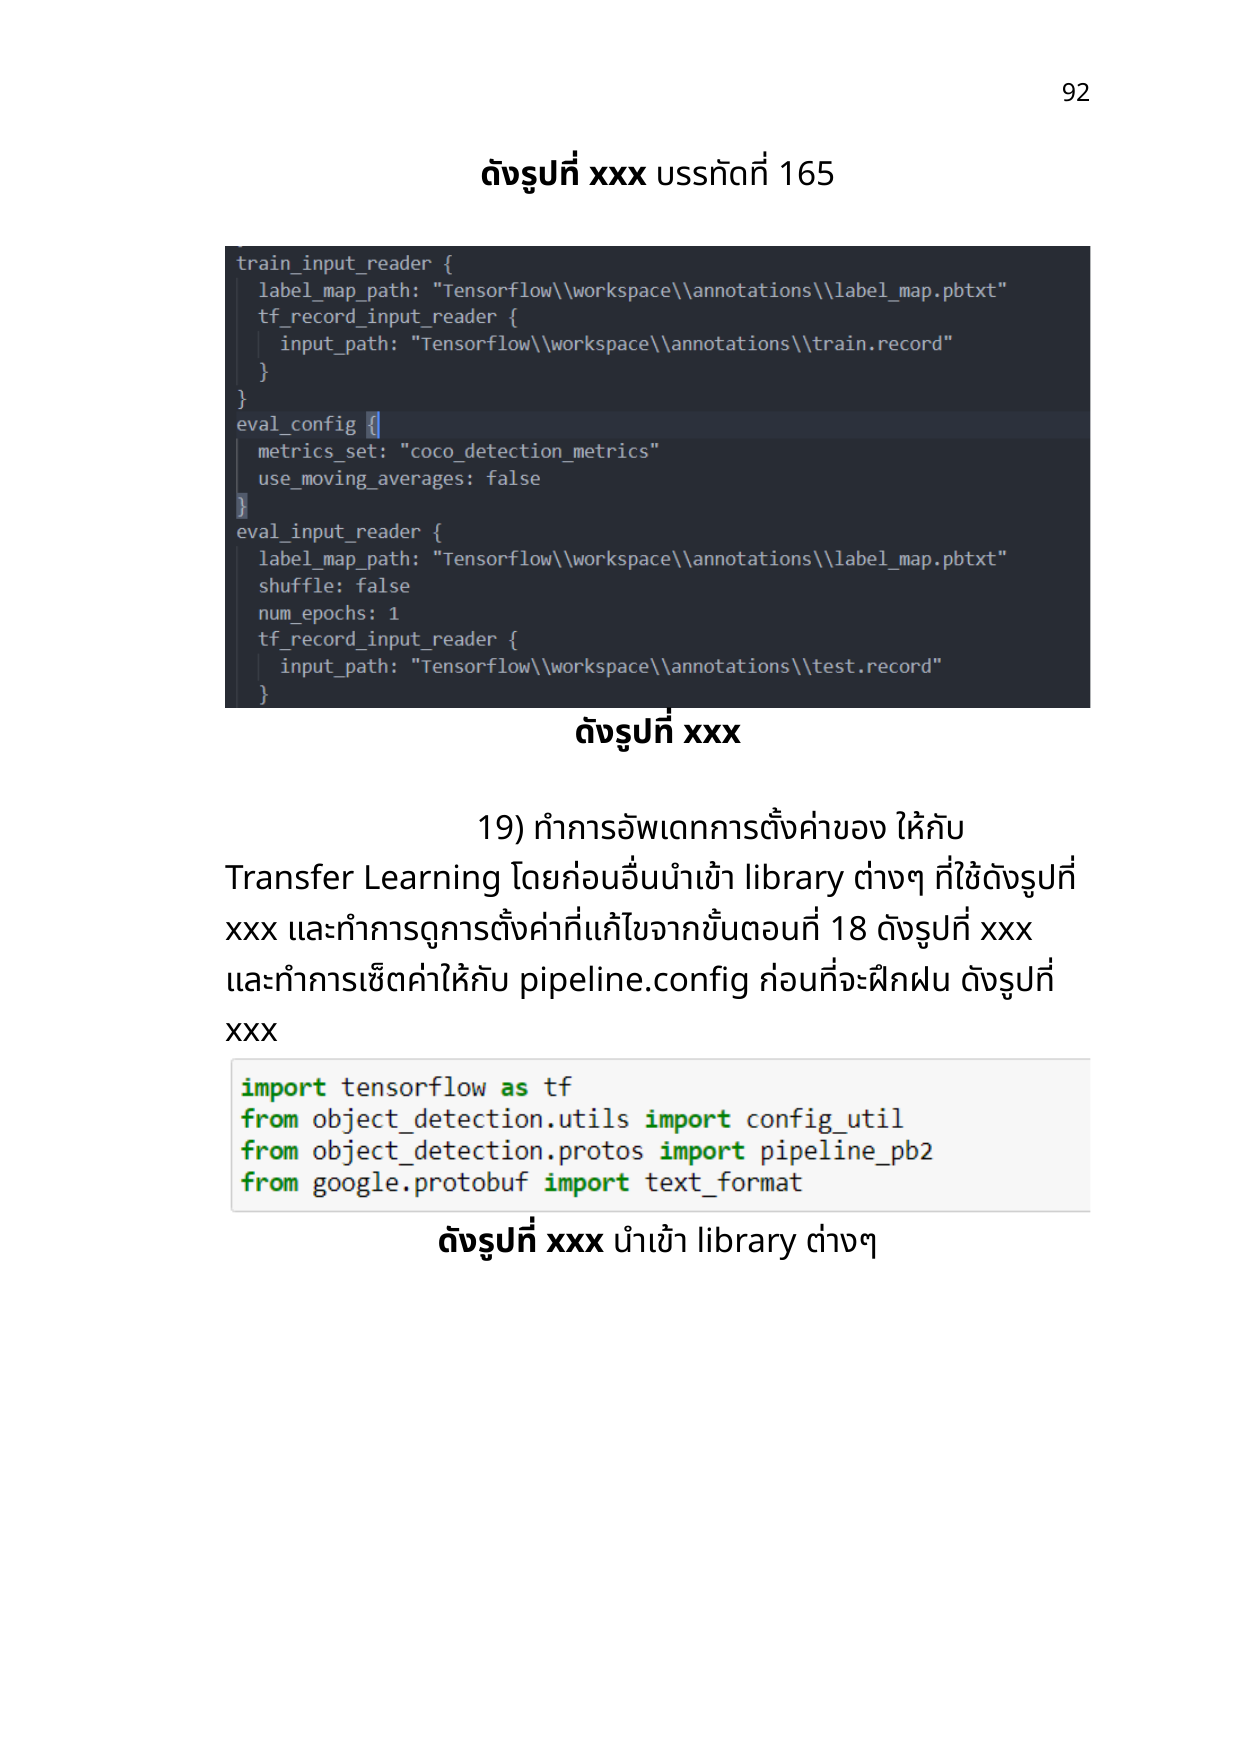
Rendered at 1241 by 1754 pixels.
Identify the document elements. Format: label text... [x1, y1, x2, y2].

text ดังรูปที่ xxx [225, 708, 1090, 758]
picture [225, 1051, 1091, 1217]
picture [225, 246, 1091, 708]
text ดังรูปที่ xxx นำเข้า library ต่างๆ [225, 1217, 1090, 1267]
text ดังรูปที่ xxx บรรทัดที่ 165 [225, 150, 1090, 201]
text 19) ทำการอัพเดทการตั้งค่าของ ให้กับ Transfer Learning โดยก่อนอื่นนำเข้า library ต่างๆ ที่ใช้ดังรูปที่ xxx และทำการดูการตั้งค่าที่แก้ไขจากขั้นตอนที่ 18 ดังรูปที่ xxx และทำการเซ็ตค่าให้กับ pipeline.config ก่อนที่จะฝึกฝน ดังรูปที่ xxx [225, 803, 1090, 1051]
